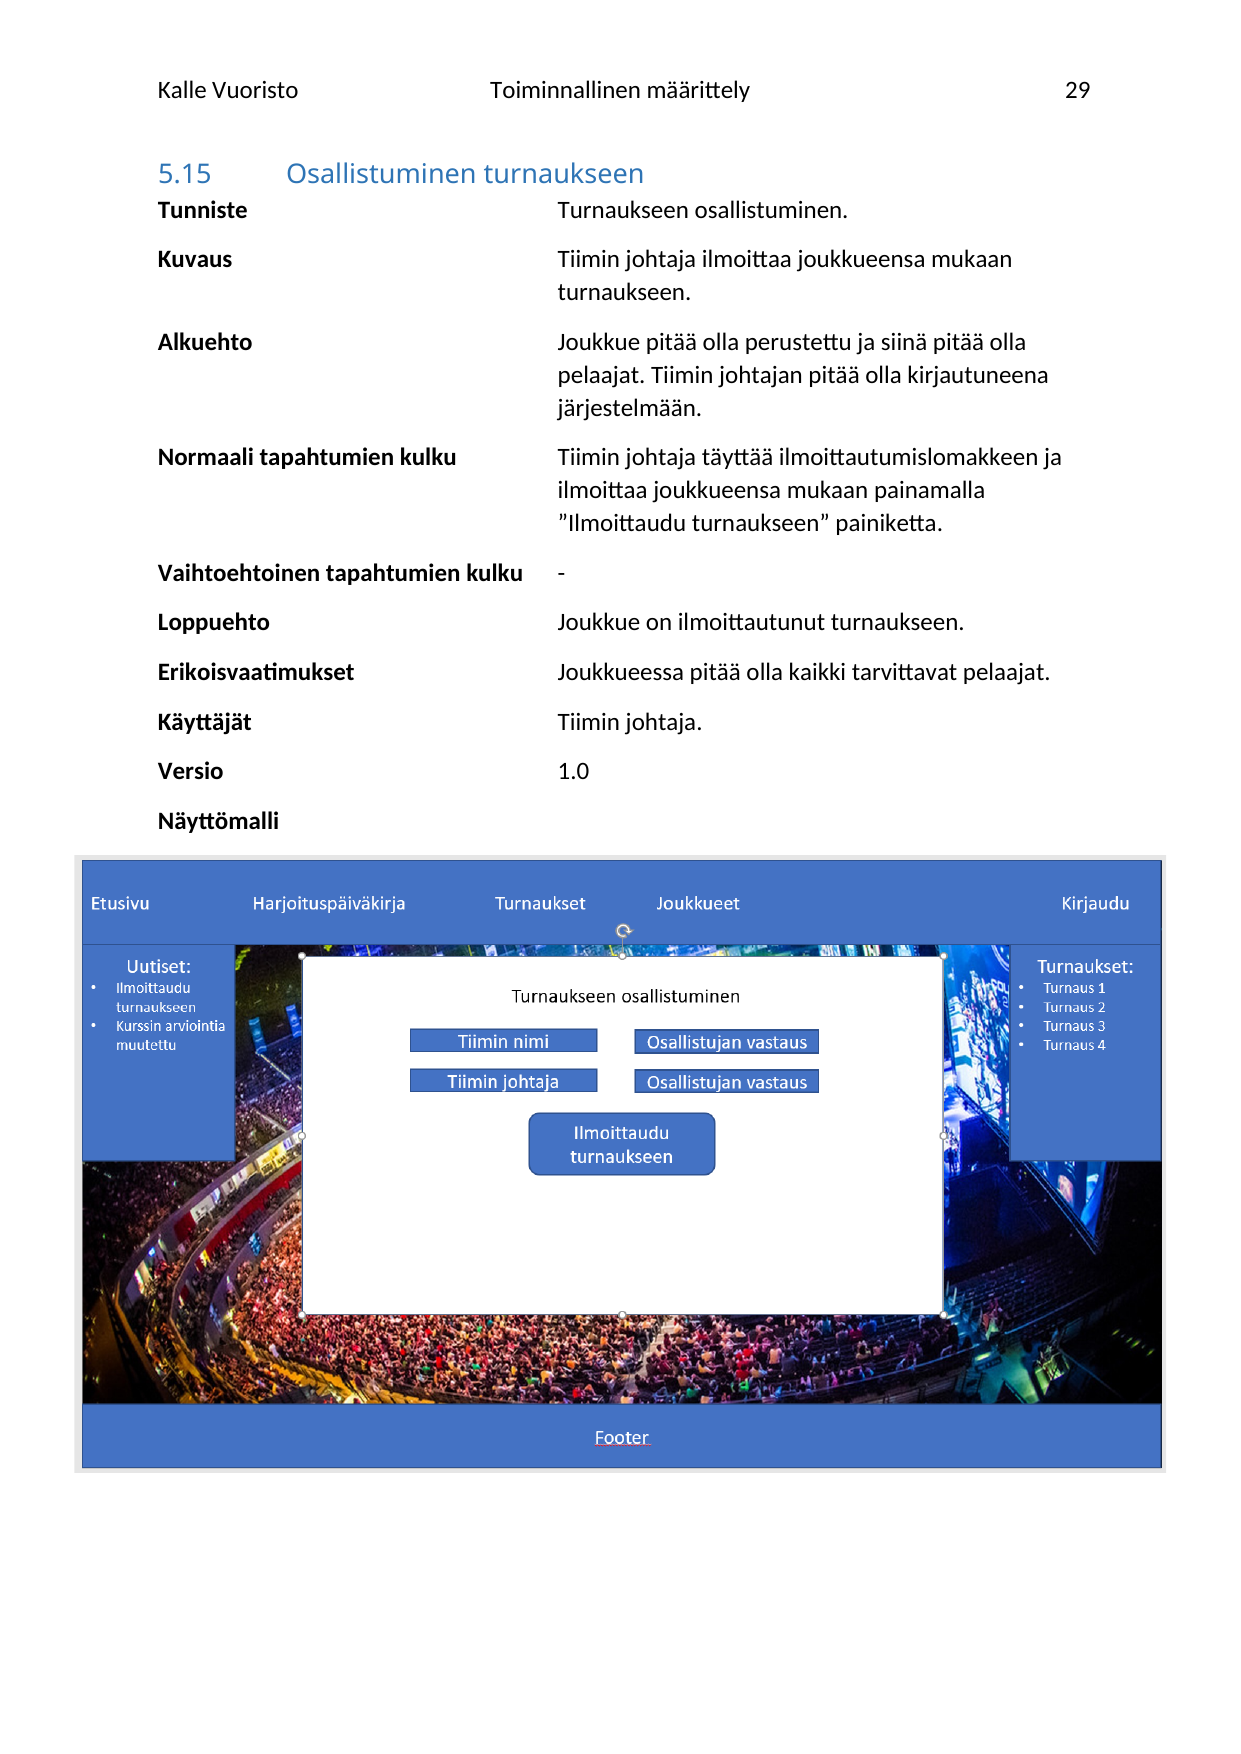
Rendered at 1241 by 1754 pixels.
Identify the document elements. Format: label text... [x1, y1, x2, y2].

text Loppuehto Joukkue on ilmoittautunut turnaukseen. [158, 606, 1090, 637]
text Kuvaus Tiimin johtaja ilmoittaa joukkueensa mukaan turnaukseen. [158, 243, 1090, 307]
text Versio 1.0 [158, 755, 1090, 786]
picture [74, 855, 1167, 1473]
text Tunniste Turnaukseen osallistuminen. [158, 194, 1090, 224]
subtitle Osallistuminen turnaukseen [158, 154, 1090, 191]
text Vaihtoehtoinen tapahtumien kulku - [158, 557, 1090, 587]
text Käyttäjät Tiimin johtaja. [158, 706, 1090, 736]
text Alkuehto Joukkue pitää olla perustettu ja siinä pitää olla pelaajat. Tiimin johtajan pitää olla kirjautuneena järjestelmään. [158, 326, 1090, 422]
text Näyttömalli [158, 805, 1090, 835]
text Normaali tapahtumien kulku Tiimin johtaja täyttää ilmoittautumislomakkeen ja ilmoittaa joukkueensa mukaan painamalla ”Ilmoittaudu turnaukseen” painiketta. [158, 441, 1090, 538]
text Erikoisvaatimukset Joukkueessa pitää olla kaikki tarvittavat pelaajat. [158, 656, 1090, 687]
